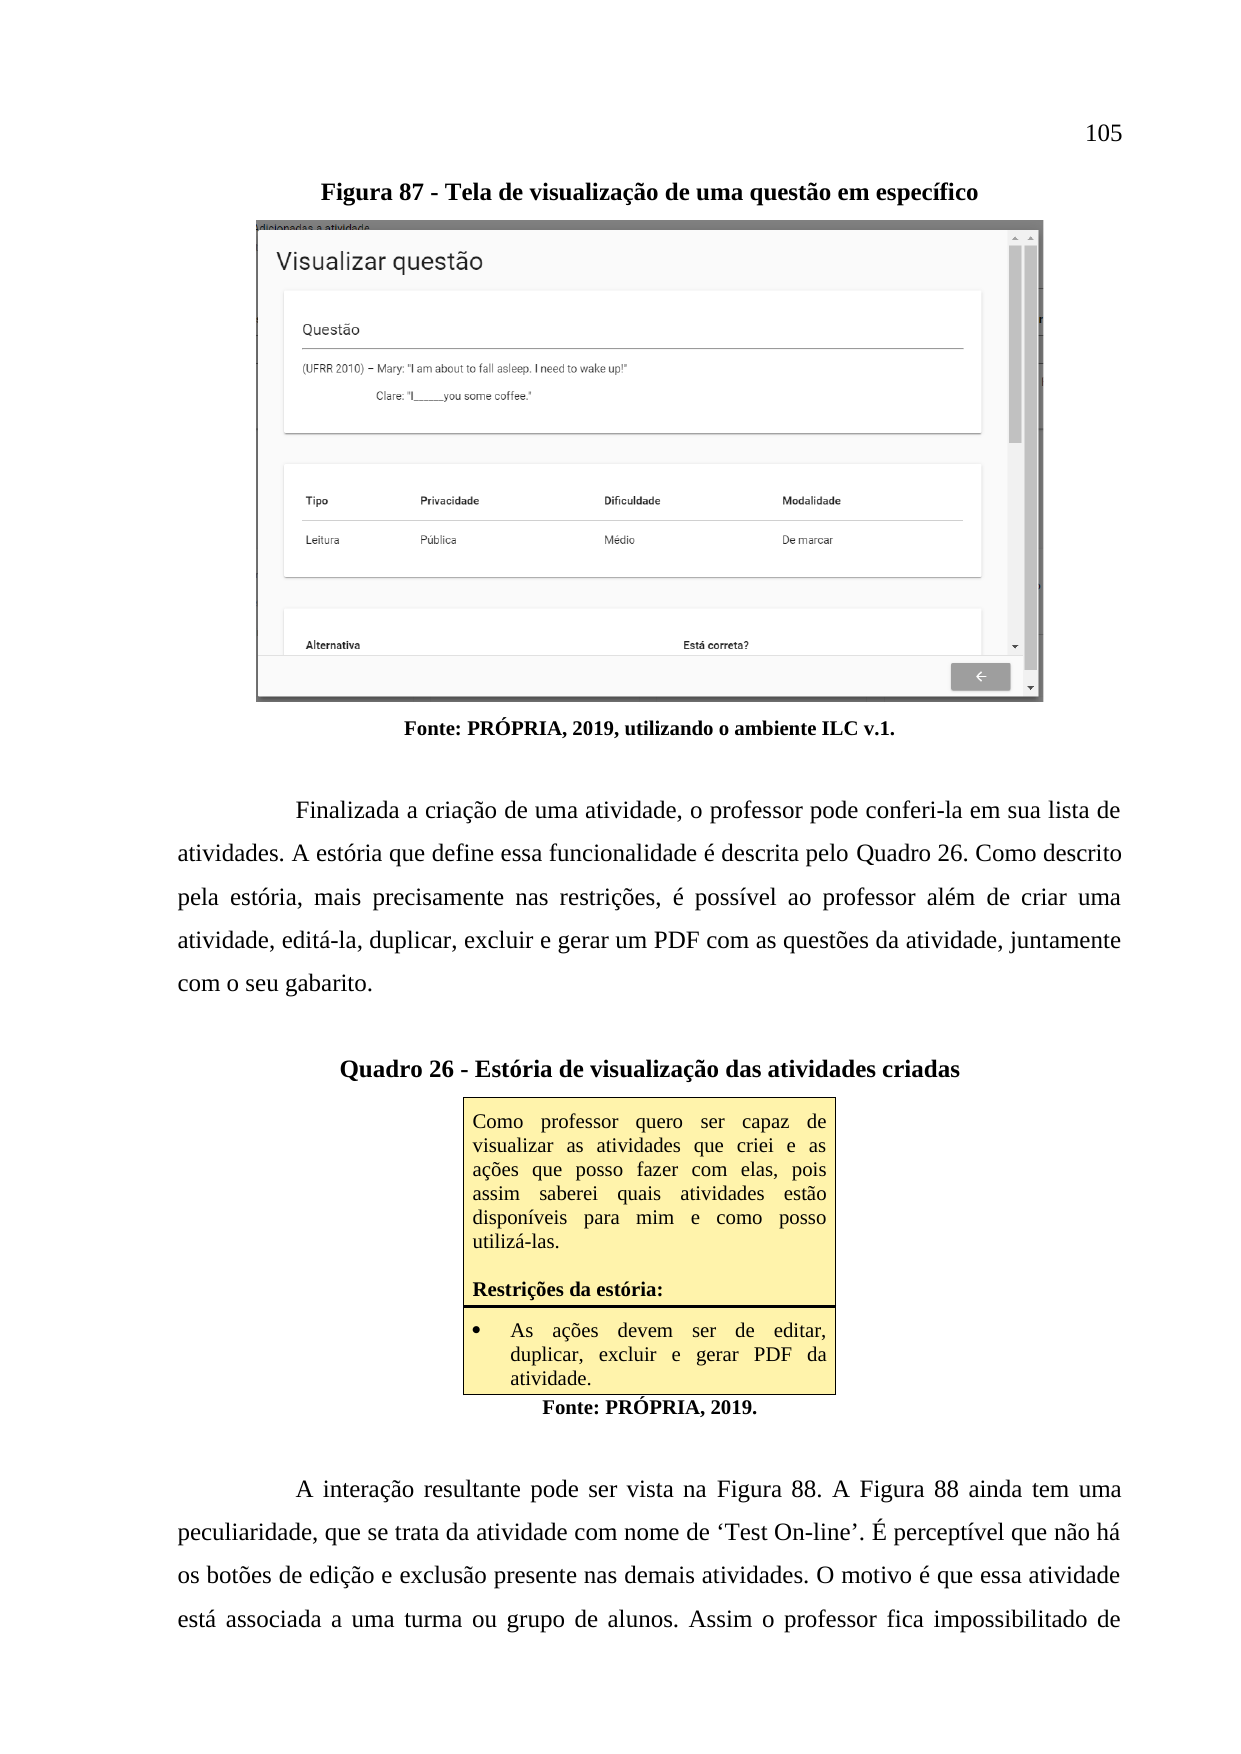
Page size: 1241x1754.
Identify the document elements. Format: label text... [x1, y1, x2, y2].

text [177, 1474, 1122, 1632]
text Restrições da estória: [464, 1266, 835, 1305]
text Como professor quero ser capaz de visualizar as atividades que criei e as ações que posso fazer com elas, pois assim saberei quais atividades estão disponíveis para mim e como posso utilizá-las. [464, 1098, 835, 1242]
text Finalizada a criação de uma atividade, o professor pode conferi-la em sua lista de atividades. A estória que define essa funcionalidade é descrita pelo Quadro 26. Como descrito pela estória, mais precisamente nas restrições, é possível ao professor além de criar uma atividade, editá-la, duplicar, excluir e gerar um PDF com as questões da atividade, juntamente com o seu gabarito. [177, 795, 1122, 997]
text Fonte: PRÓPRIA, 2019, utilizando o ambiente ILC v.1. [177, 716, 1122, 740]
text Fonte: PRÓPRIA, 2019. [177, 1395, 1122, 1419]
list As ações devem ser de editar, duplicar, excluir e gerar PDF da atividade. [464, 1308, 835, 1394]
picture [256, 220, 1044, 702]
